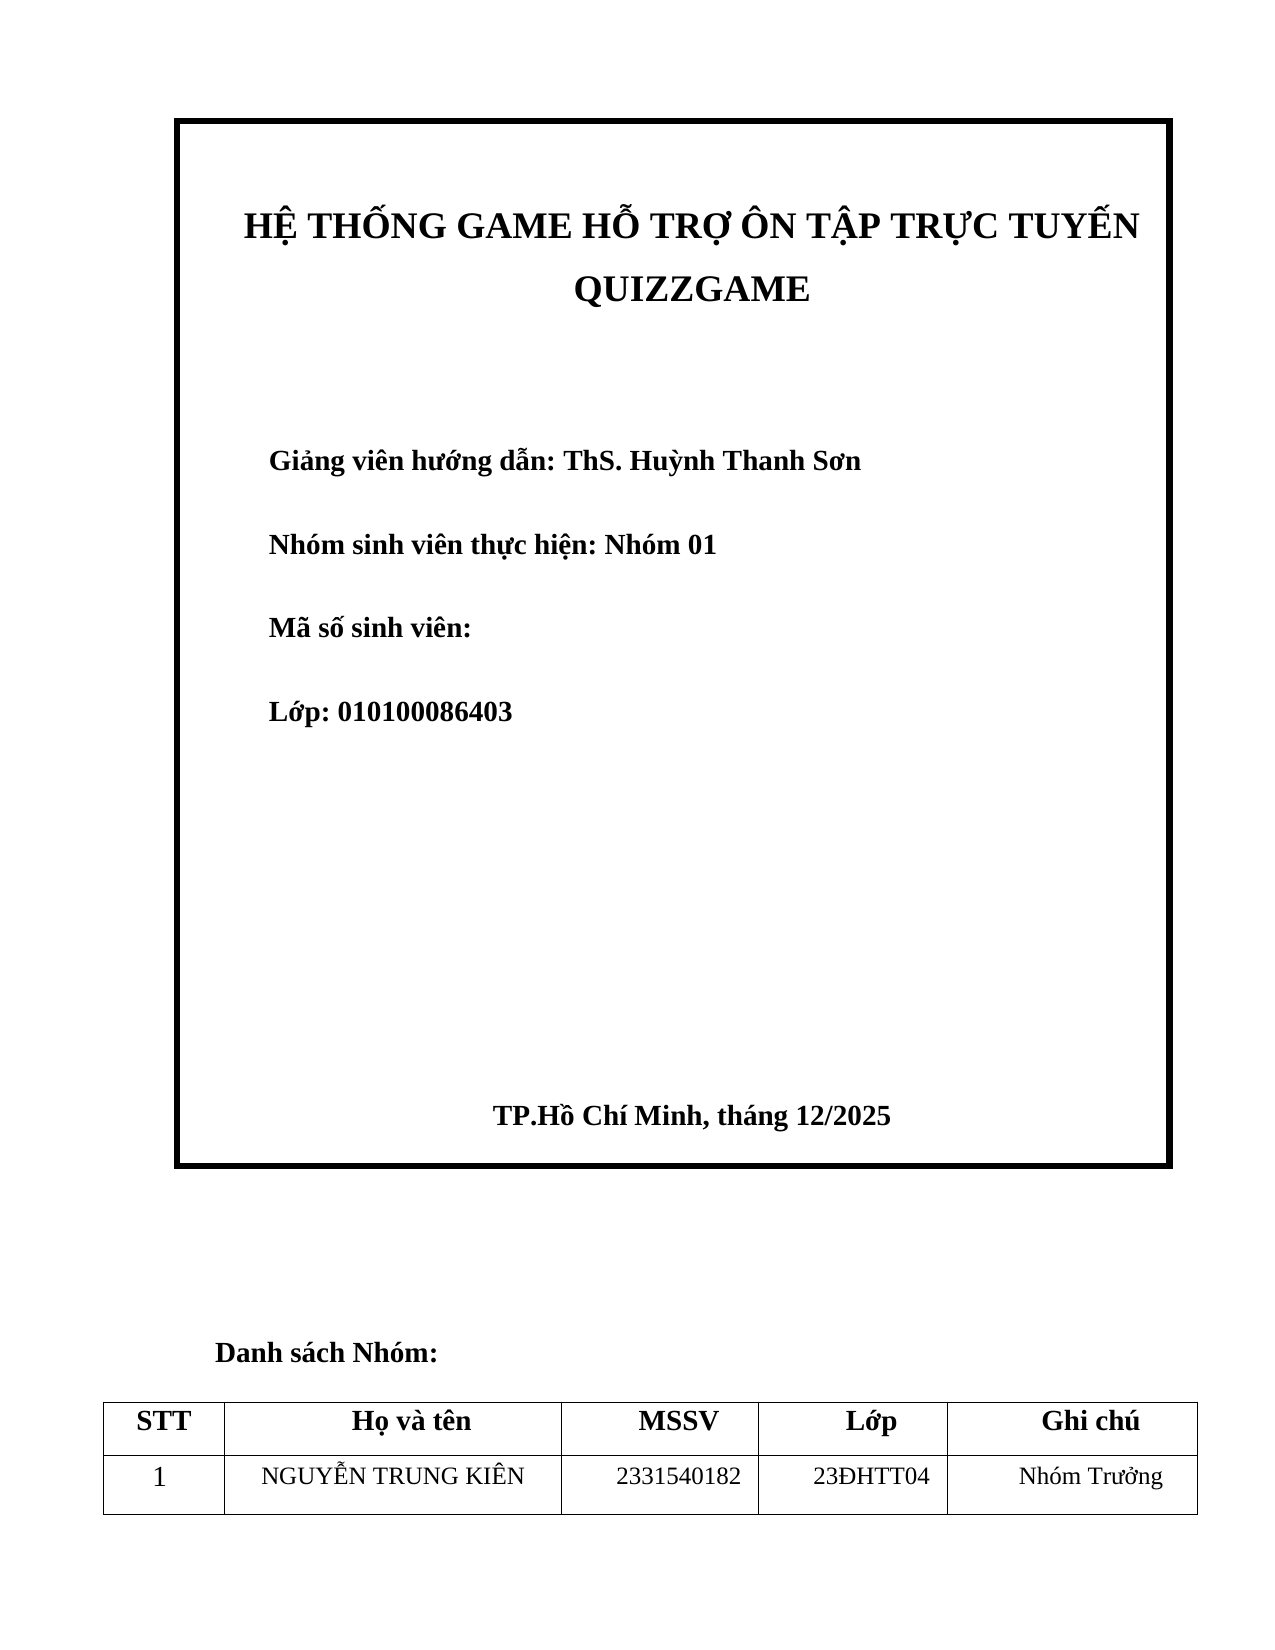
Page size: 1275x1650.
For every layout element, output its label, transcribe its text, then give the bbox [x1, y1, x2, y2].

table_header Họ và tên [225, 1403, 561, 1455]
table_cell Nhóm Trưởng [948, 1456, 1197, 1514]
table_cell 1 [104, 1456, 224, 1514]
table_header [180, 124, 1166, 1163]
table_header STT [104, 1403, 224, 1455]
text Danh sách Nhóm: [215, 1335, 1157, 1368]
table_cell NGUYỄN TRUNG KIÊN [225, 1456, 561, 1514]
table_cell 23ĐHTT04 [759, 1456, 947, 1514]
table_header Ghi chú [948, 1403, 1197, 1455]
table_cell 2331540182 [562, 1456, 758, 1514]
table_header MSSV [562, 1403, 758, 1455]
table_header Lớp [759, 1403, 947, 1455]
